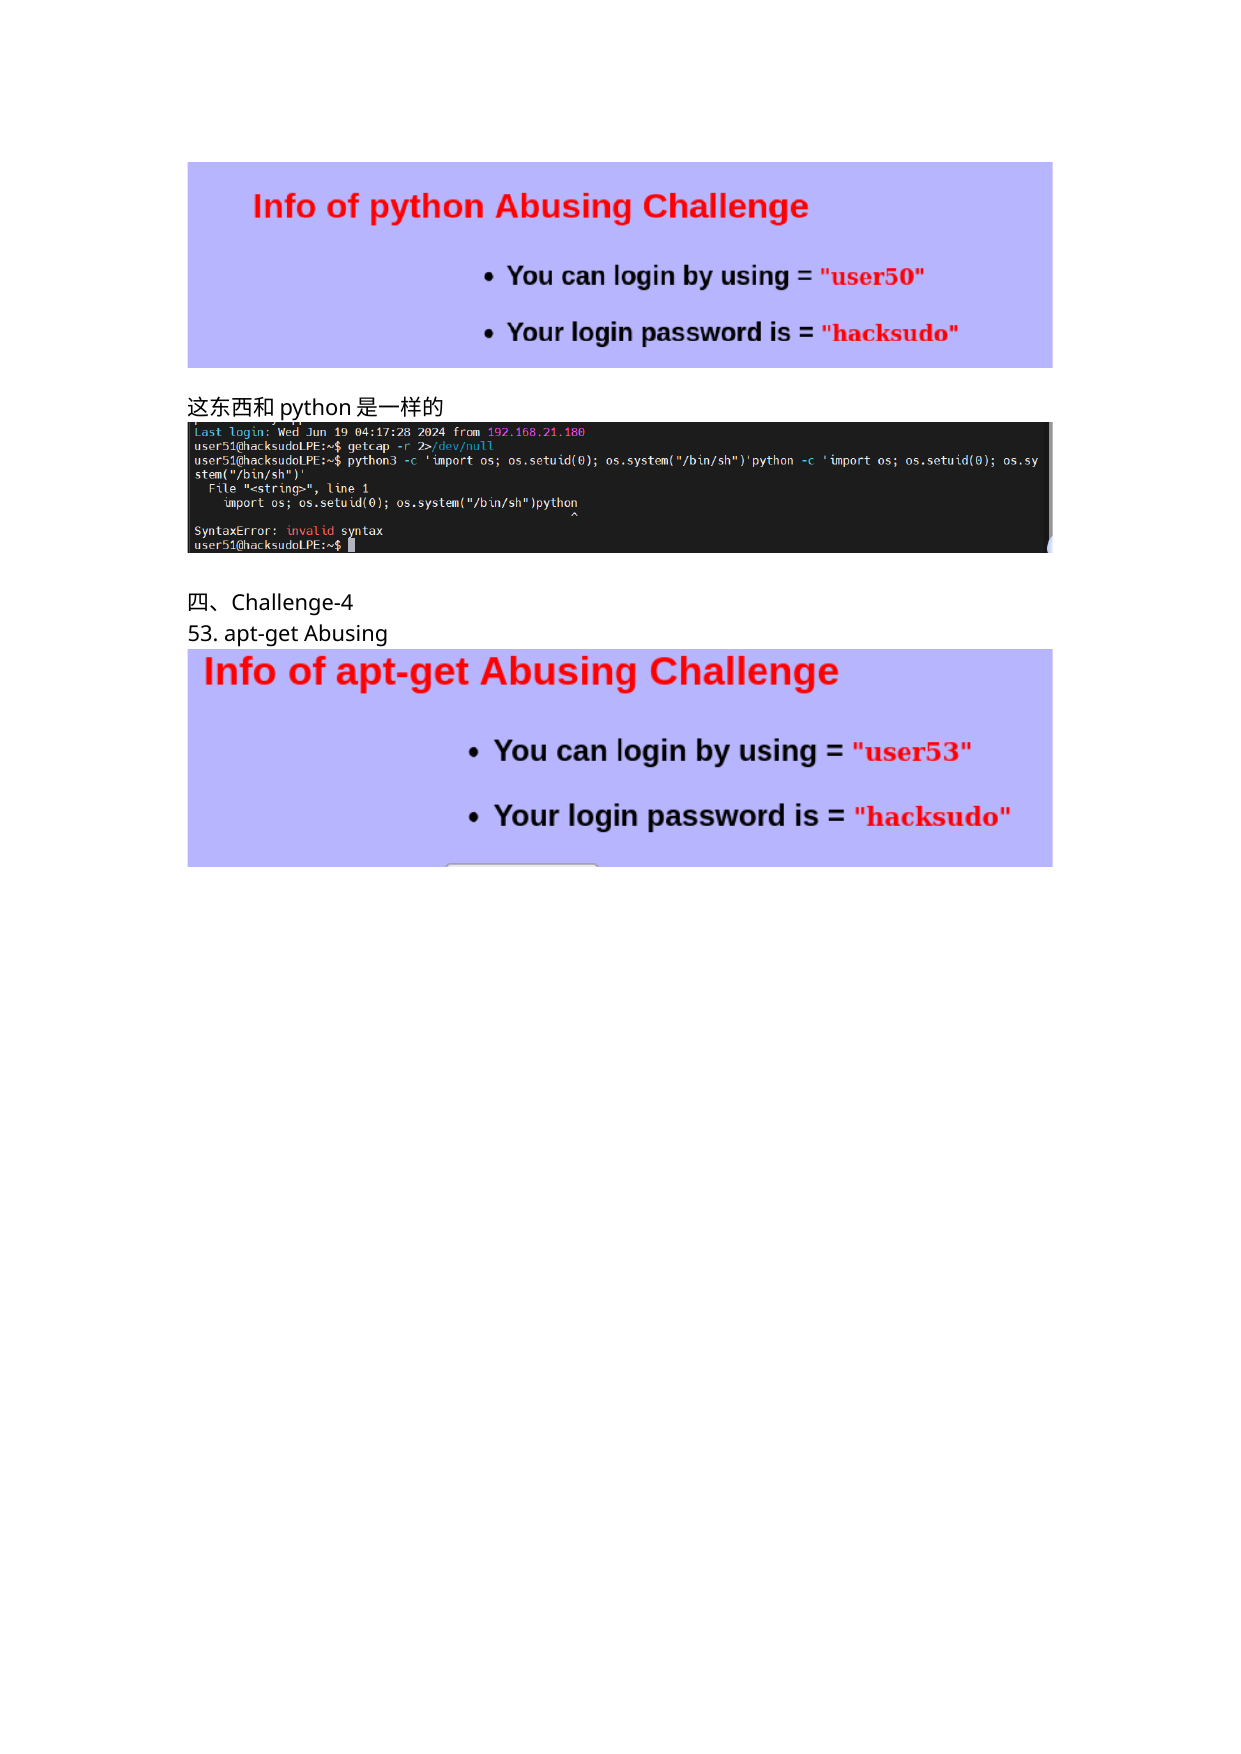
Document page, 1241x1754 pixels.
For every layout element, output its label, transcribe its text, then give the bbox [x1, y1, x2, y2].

text 四、Challenge-4 [187, 584, 1053, 617]
picture [187, 649, 1053, 867]
text 这东西和python是一样的 [187, 389, 1053, 422]
picture [187, 162, 1053, 368]
picture [187, 422, 1053, 553]
text 53. apt-get Abusing [187, 617, 1053, 649]
